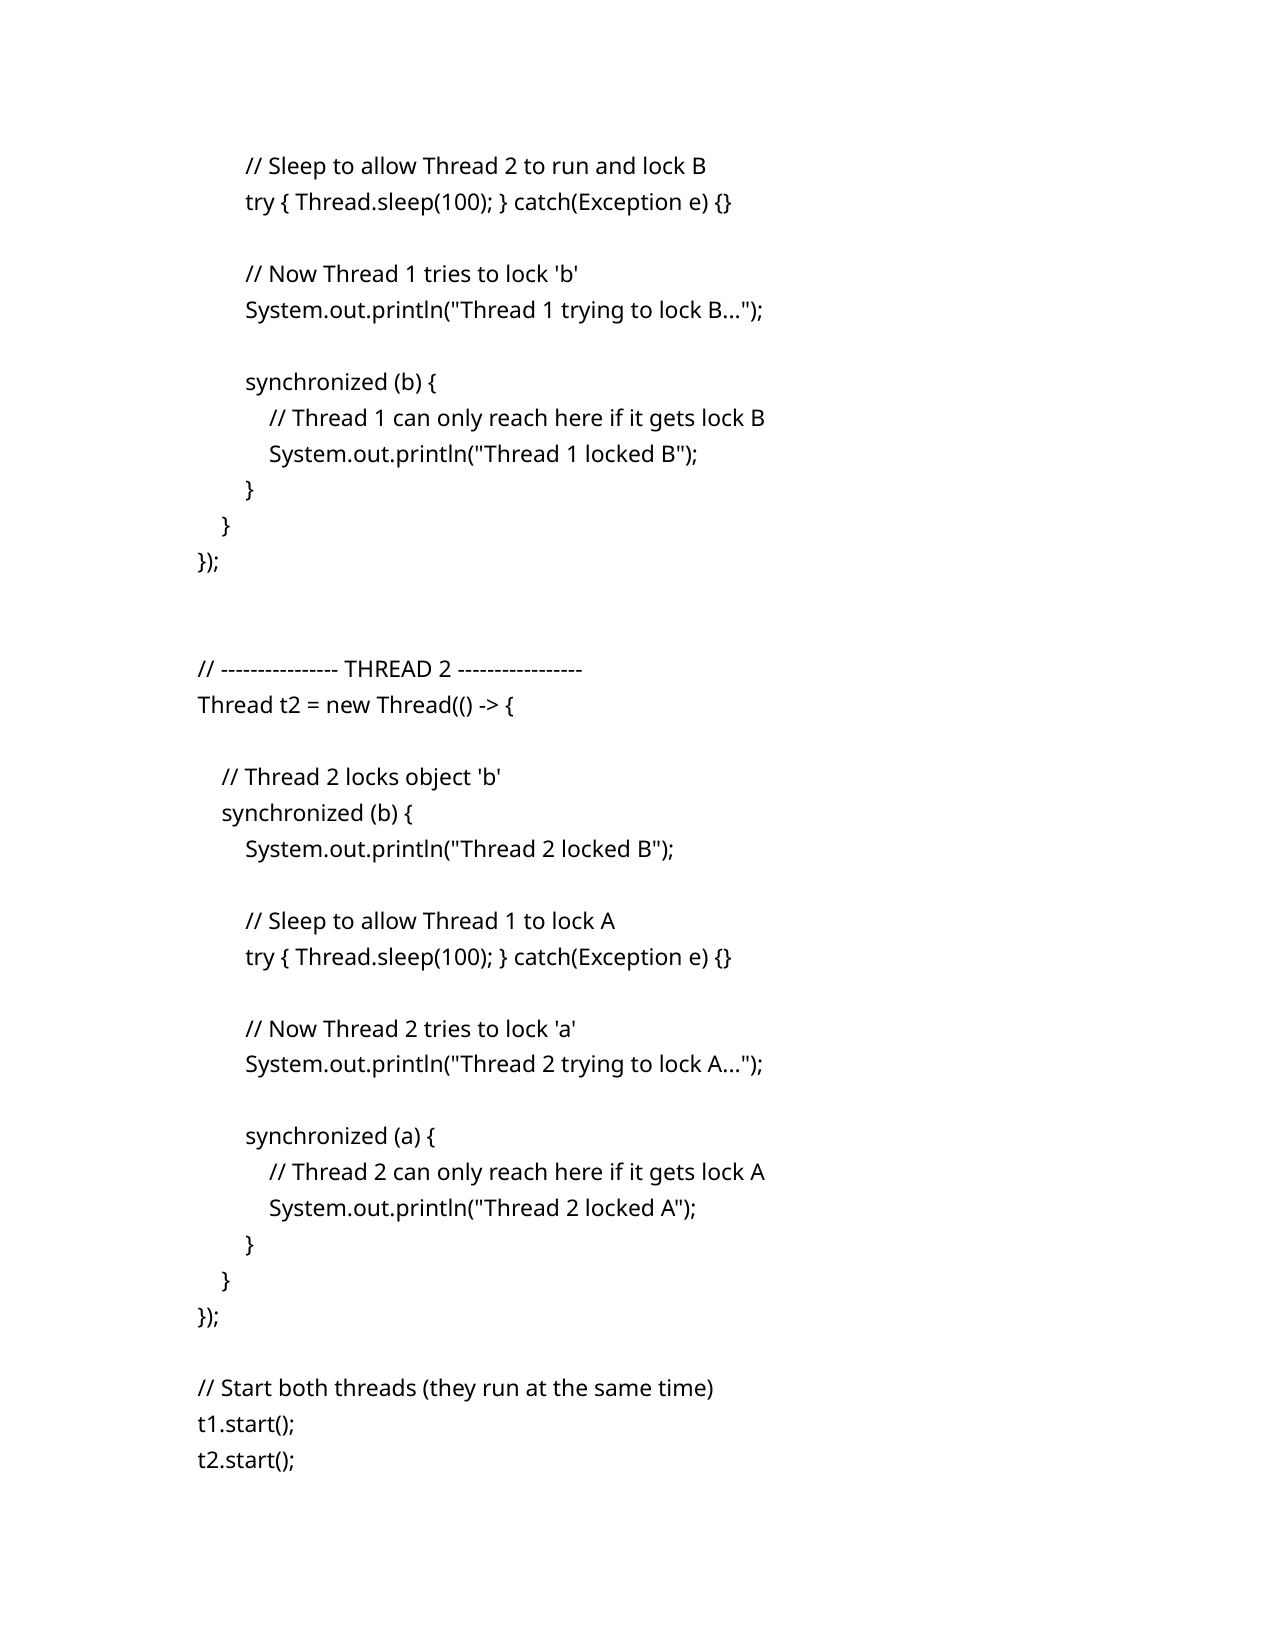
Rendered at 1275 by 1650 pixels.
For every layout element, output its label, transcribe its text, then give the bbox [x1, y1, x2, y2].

text } [150, 473, 1125, 505]
text synchronized (b) { [150, 366, 1125, 397]
text // Sleep to allow Thread 2 to run and lock B [150, 150, 1125, 181]
text Thread t2 = new Thread(() -> { [150, 689, 1125, 720]
text // ---------------- THREAD 2 ----------------- [150, 653, 1125, 684]
text } [150, 1264, 1125, 1295]
text }); [150, 545, 1125, 577]
text System.out.println("Thread 1 locked B"); [150, 437, 1125, 469]
text } [150, 509, 1125, 541]
text // Now Thread 1 tries to lock 'b' [150, 258, 1125, 289]
text // Now Thread 2 tries to lock 'a' [150, 1012, 1125, 1044]
text // Thread 1 can only reach here if it gets lock B [150, 402, 1125, 433]
text t1.start(); [150, 1408, 1125, 1439]
text try { Thread.sleep(100); } catch(Exception e) {} [150, 941, 1125, 972]
text // Sleep to allow Thread 1 to lock A [150, 905, 1125, 936]
text synchronized (a) { [150, 1120, 1125, 1152]
text System.out.println("Thread 1 trying to lock B..."); [150, 294, 1125, 325]
text try { Thread.sleep(100); } catch(Exception e) {} [150, 186, 1125, 217]
text // Start both threads (they run at the same time) [150, 1372, 1125, 1403]
text synchronized (b) { [150, 797, 1125, 828]
text // Thread 2 can only reach here if it gets lock A [150, 1156, 1125, 1187]
text t2.start(); [150, 1444, 1125, 1475]
text System.out.println("Thread 2 locked A"); [150, 1192, 1125, 1223]
text // Thread 2 locks object 'b' [150, 761, 1125, 792]
text }); [150, 1300, 1125, 1331]
text } [150, 1228, 1125, 1259]
text System.out.println("Thread 2 trying to lock A..."); [150, 1048, 1125, 1080]
text System.out.println("Thread 2 locked B"); [150, 833, 1125, 864]
